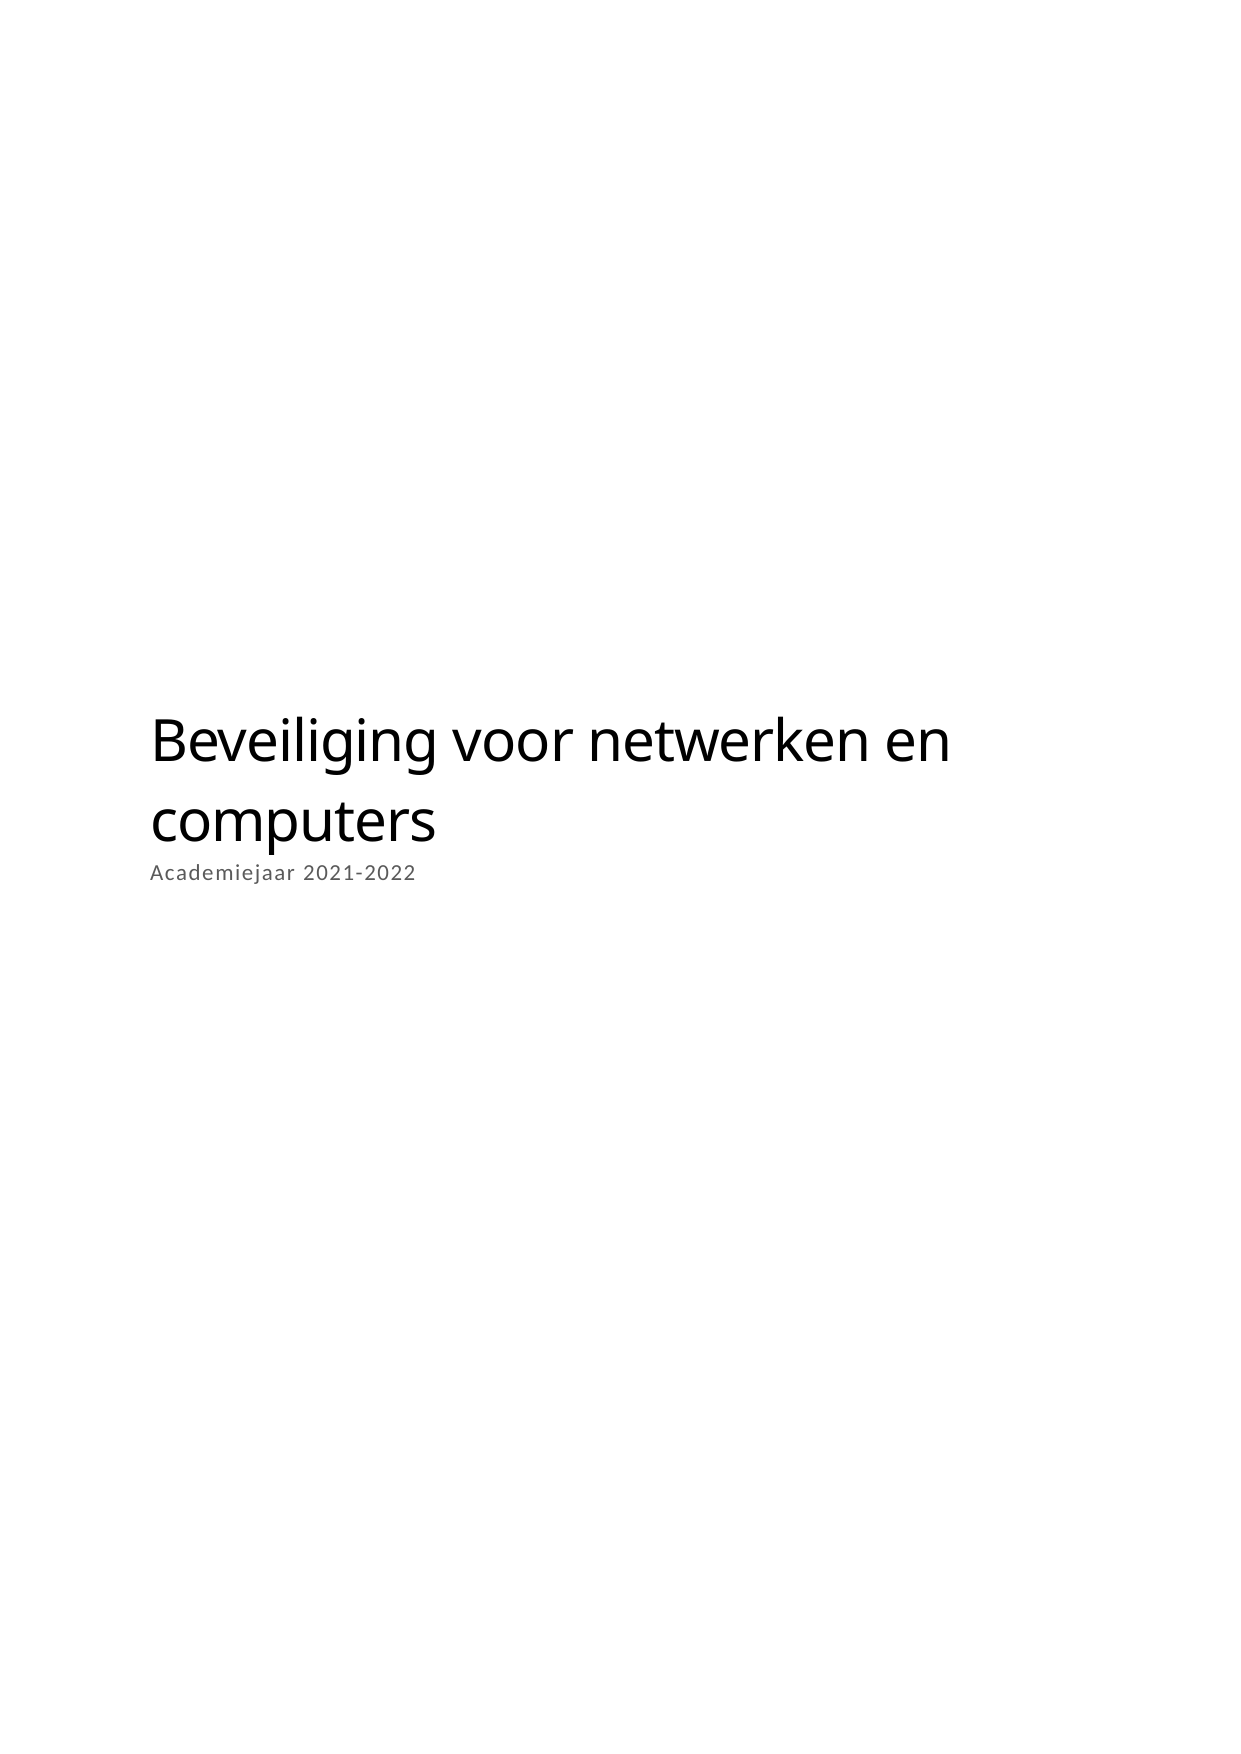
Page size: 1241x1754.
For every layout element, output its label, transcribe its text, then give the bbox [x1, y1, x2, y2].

subtitle Academiejaar 2021-2022 [150, 858, 1090, 886]
title Beveiliging voor netwerken en computers [150, 699, 1090, 858]
